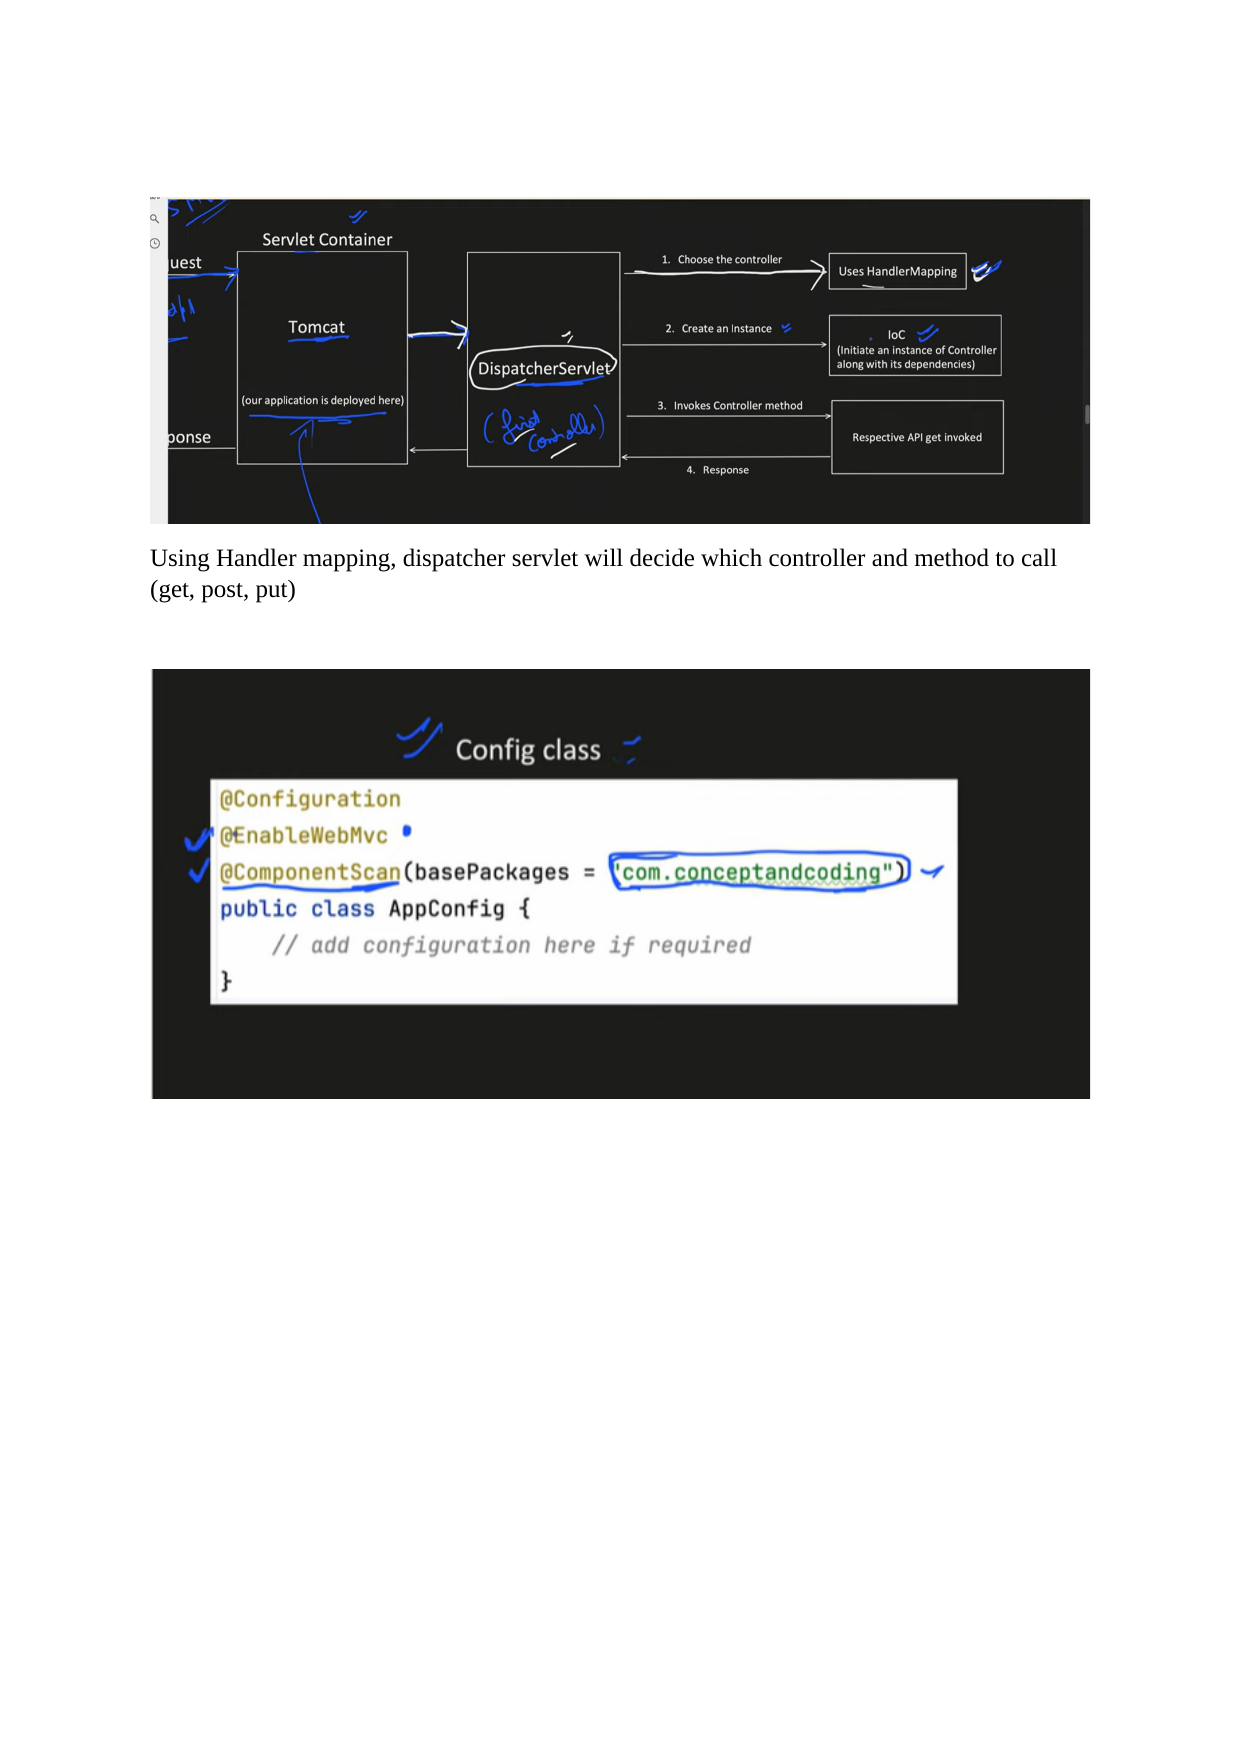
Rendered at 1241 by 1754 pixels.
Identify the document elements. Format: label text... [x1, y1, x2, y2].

picture [150, 197, 1091, 524]
picture [150, 669, 1091, 1099]
text Using Handler mapping, dispatcher servlet will decide which controller and method to call (get, post, put) [150, 543, 1090, 602]
